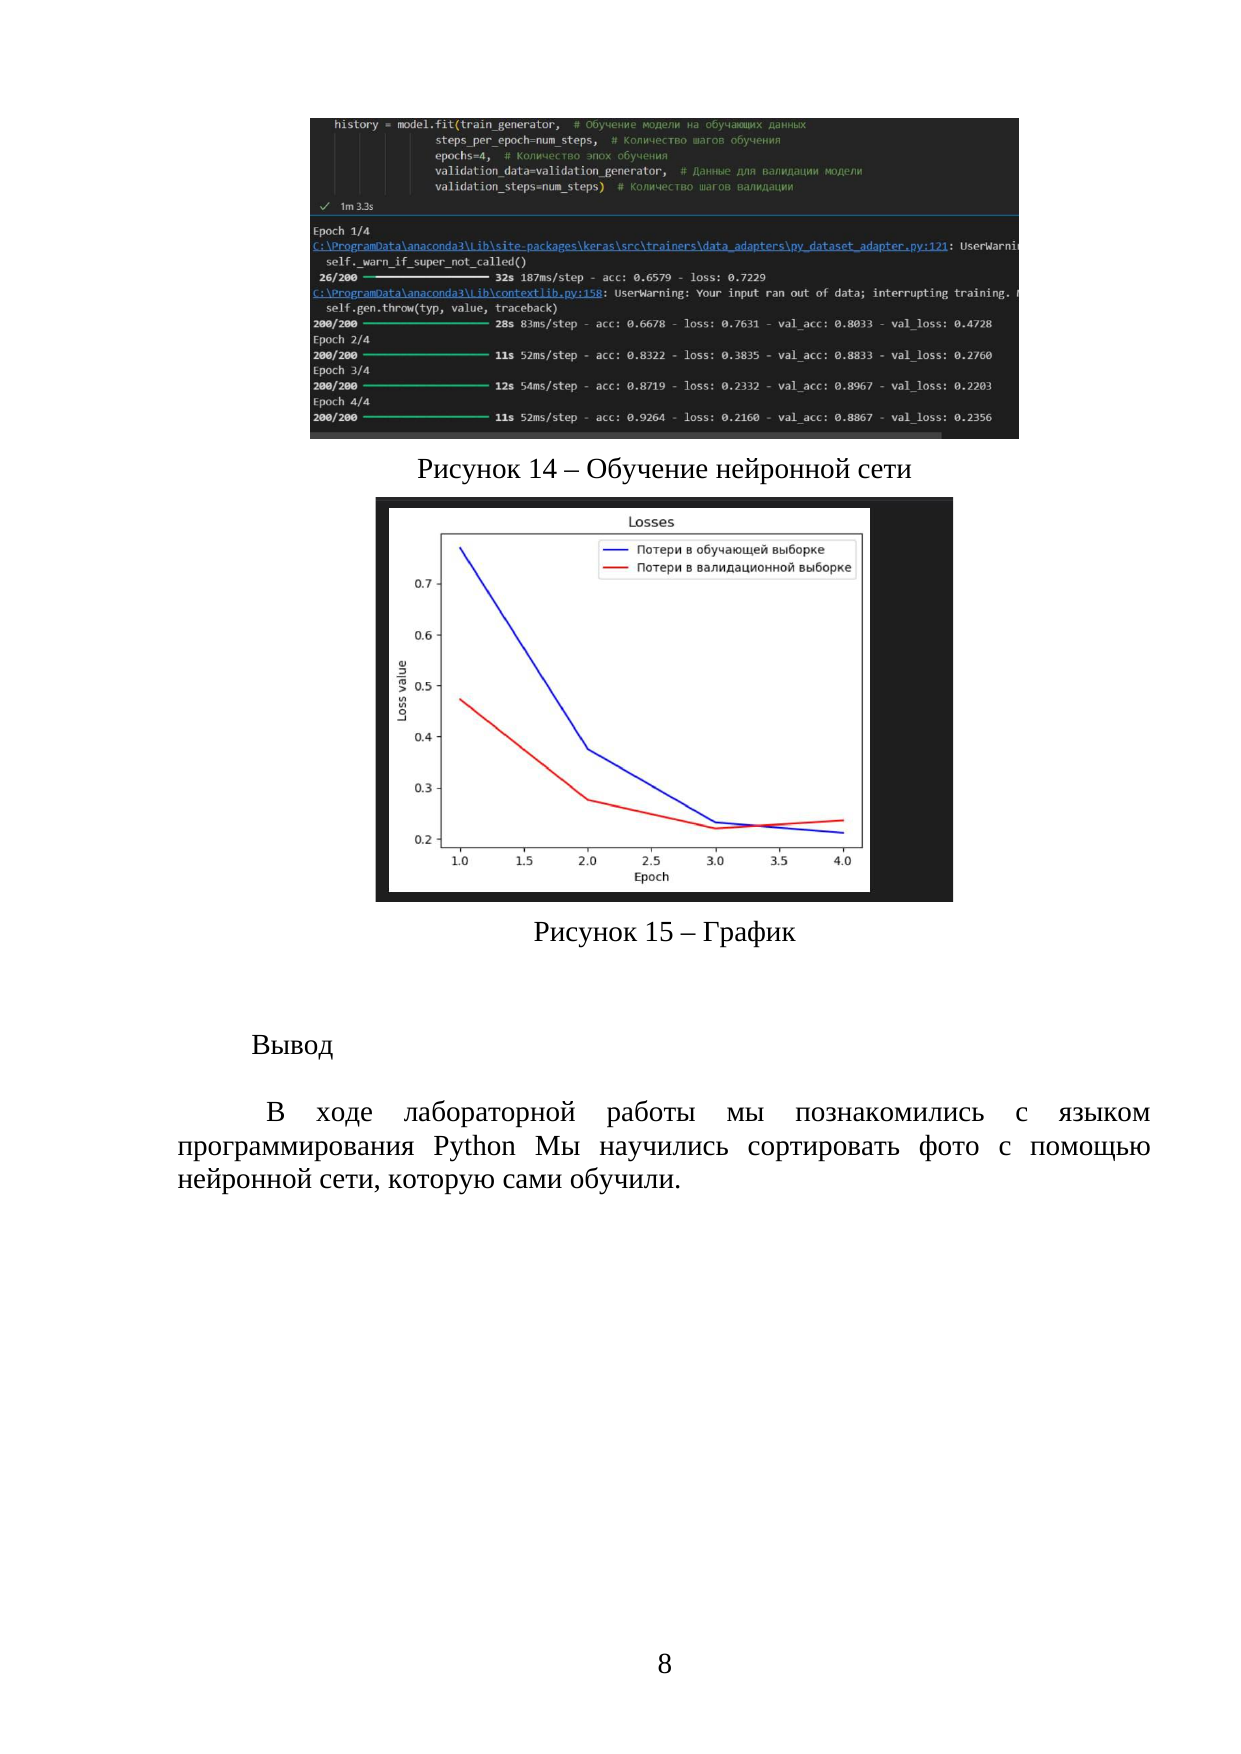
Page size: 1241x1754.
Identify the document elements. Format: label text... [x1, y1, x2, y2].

picture [375, 497, 954, 902]
text Рисунок 14 – Обучение нейронной сети [177, 451, 1152, 485]
text Рисунок 15 – График [177, 914, 1152, 948]
text Вывод [177, 1027, 1152, 1061]
text В ходе лабораторной работы мы познакомились с языком программирования Python Мы научились сортировать фото с помощью нейронной сети, которую сами обучили. [177, 1094, 1152, 1195]
picture [310, 118, 1019, 439]
